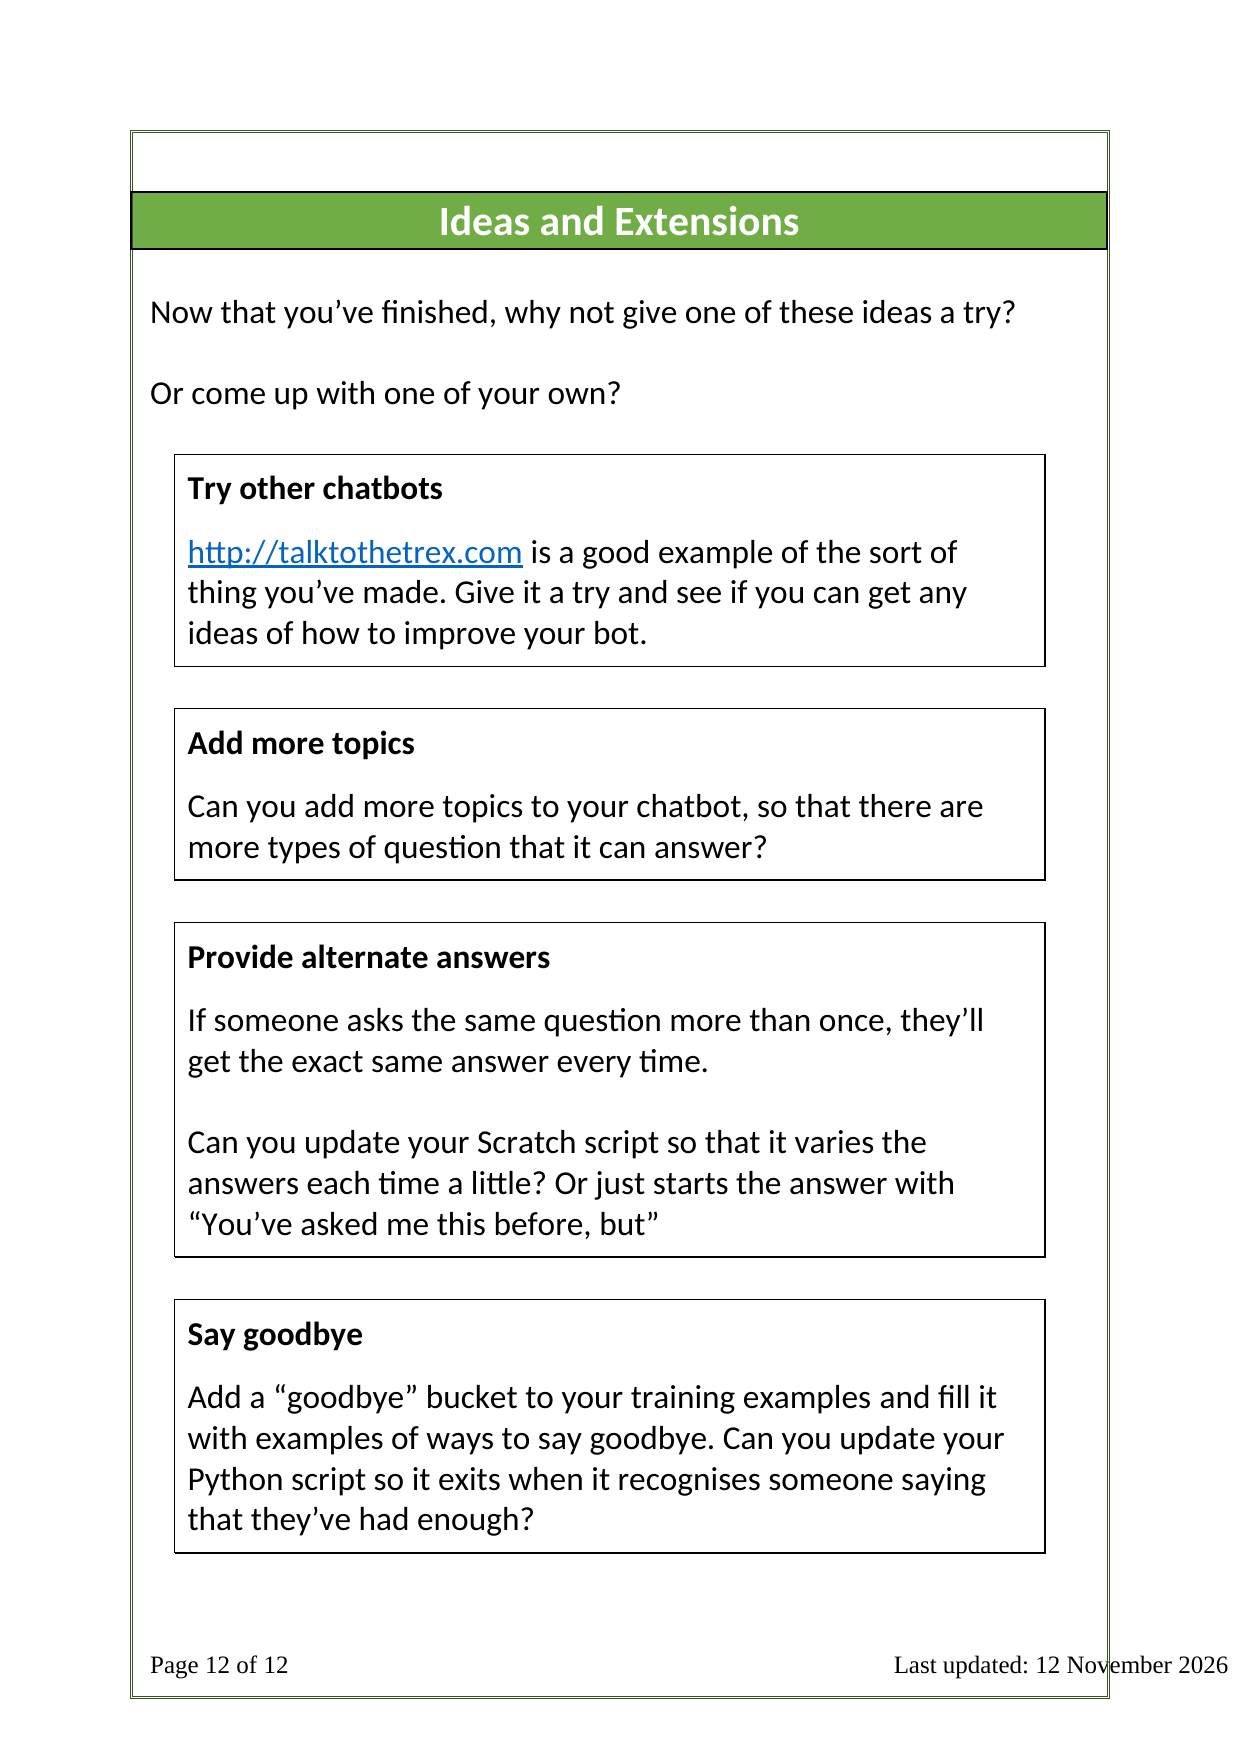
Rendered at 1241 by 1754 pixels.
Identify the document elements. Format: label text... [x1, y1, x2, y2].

text http://talktothetrex.com is a good example of the sort of thing you’ve made. Give it a try and see if you can get any ideas of how to improve your bot. [175, 517, 1044, 666]
text Can you add more topics to your chatbot, so that there are more types of question that it can answer? [175, 772, 1044, 879]
text Or come up with one of your own? [150, 372, 1090, 413]
text Provide alternate answers [175, 923, 1044, 976]
text Say goodbye [175, 1300, 1044, 1353]
text Now that you’ve finished, why not give one of these ideas a try? [150, 291, 1090, 331]
text Add a “goodbye” bucket to your training examples and fill it with examples of ways to say goodbye. Can you update your Python script so it exits when it recognises someone saying that they’ve had enough? [175, 1363, 1044, 1552]
text Ideas and Extensions [133, 193, 1106, 248]
text If someone asks the same question more than once, they’ll get the exact same answer every time. [175, 986, 1044, 1081]
text Can you update your Scratch script so that it varies the answers each time a little? Or just starts the answer with “You’ve asked me this before, but” [175, 1108, 1044, 1256]
text Add more topics [175, 709, 1044, 762]
text Try other chatbots [175, 455, 1044, 508]
